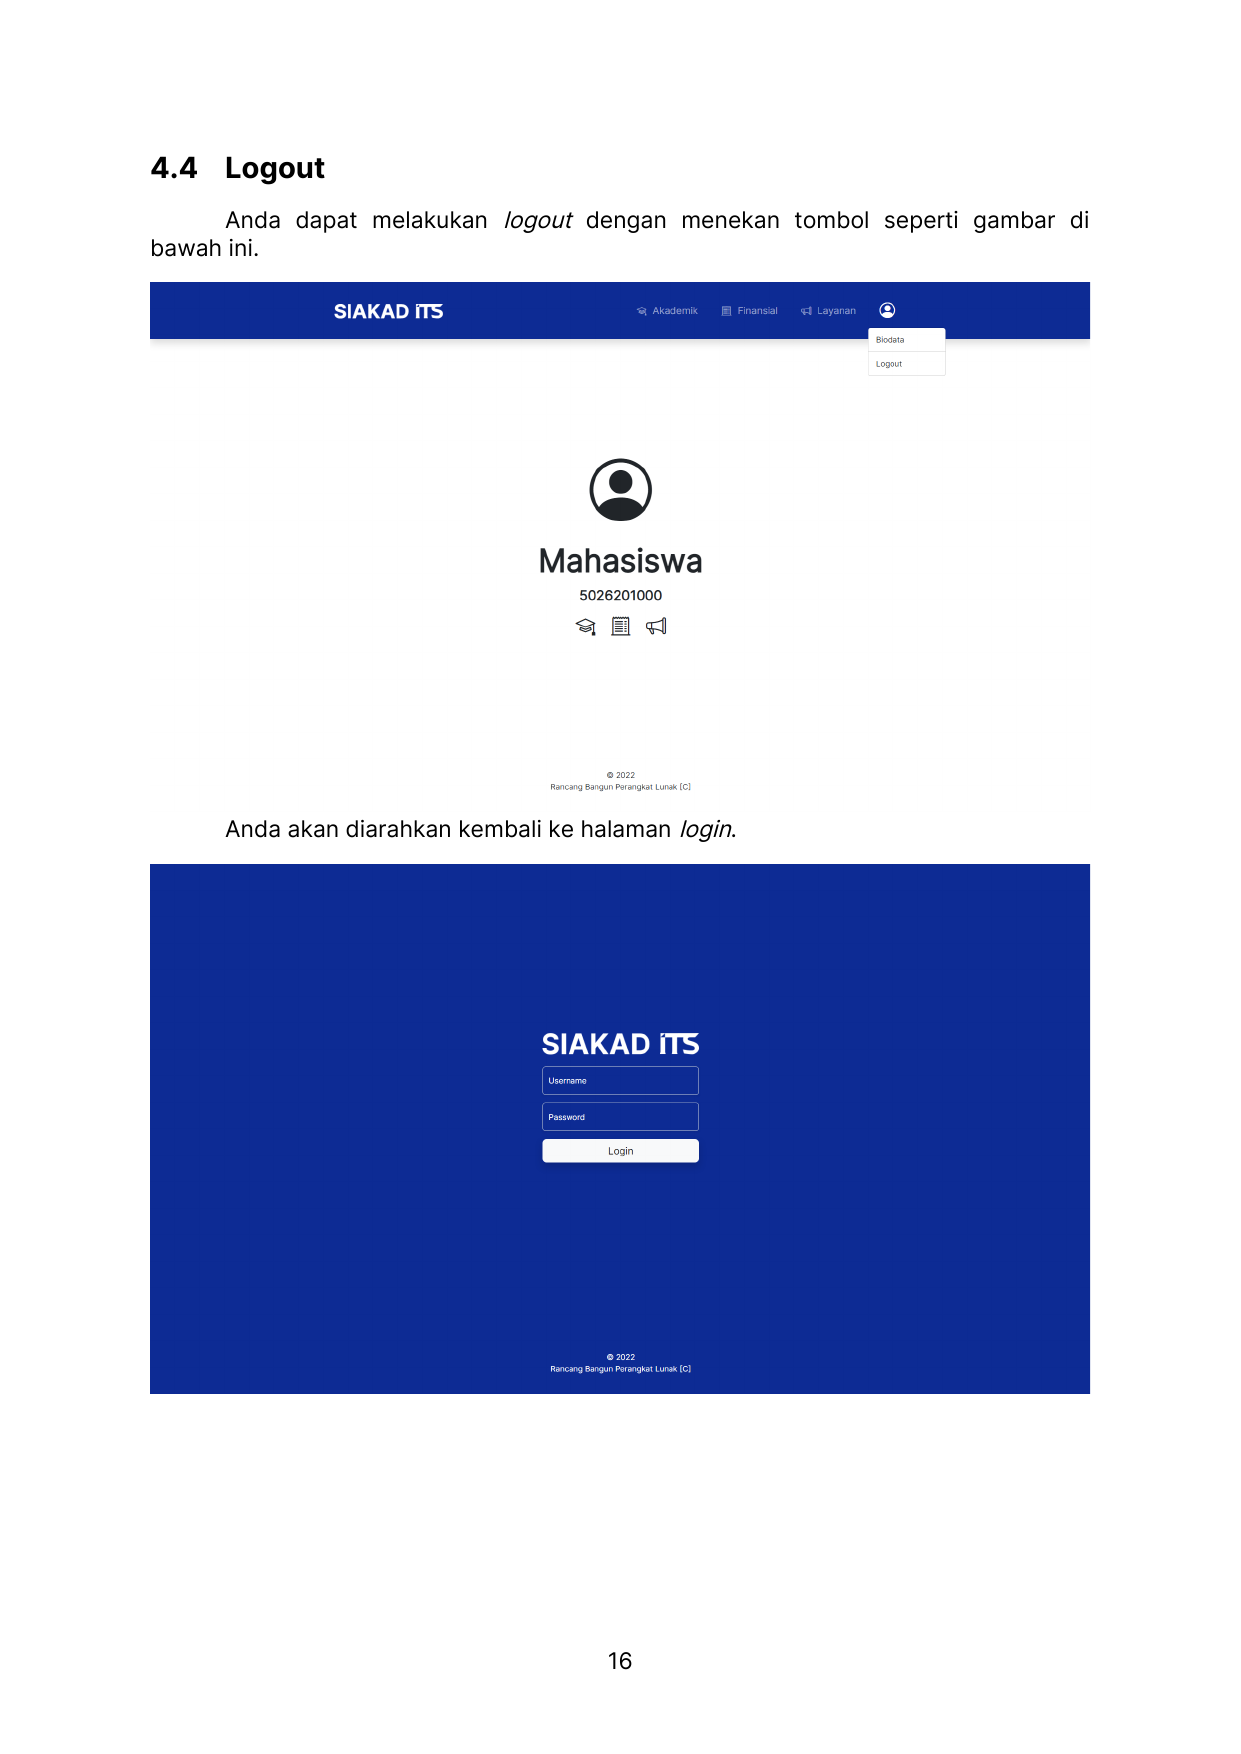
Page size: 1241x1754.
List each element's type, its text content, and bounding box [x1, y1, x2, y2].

picture [150, 282, 1091, 812]
text Anda dapat melakukan logout dengan menekan tombol seperti gambar di bawah ini. [150, 206, 1090, 262]
text Anda akan diarahkan kembali ke halaman login. [150, 816, 1090, 843]
subtitle 4.4 Logout [150, 150, 1090, 185]
picture [150, 864, 1091, 1394]
